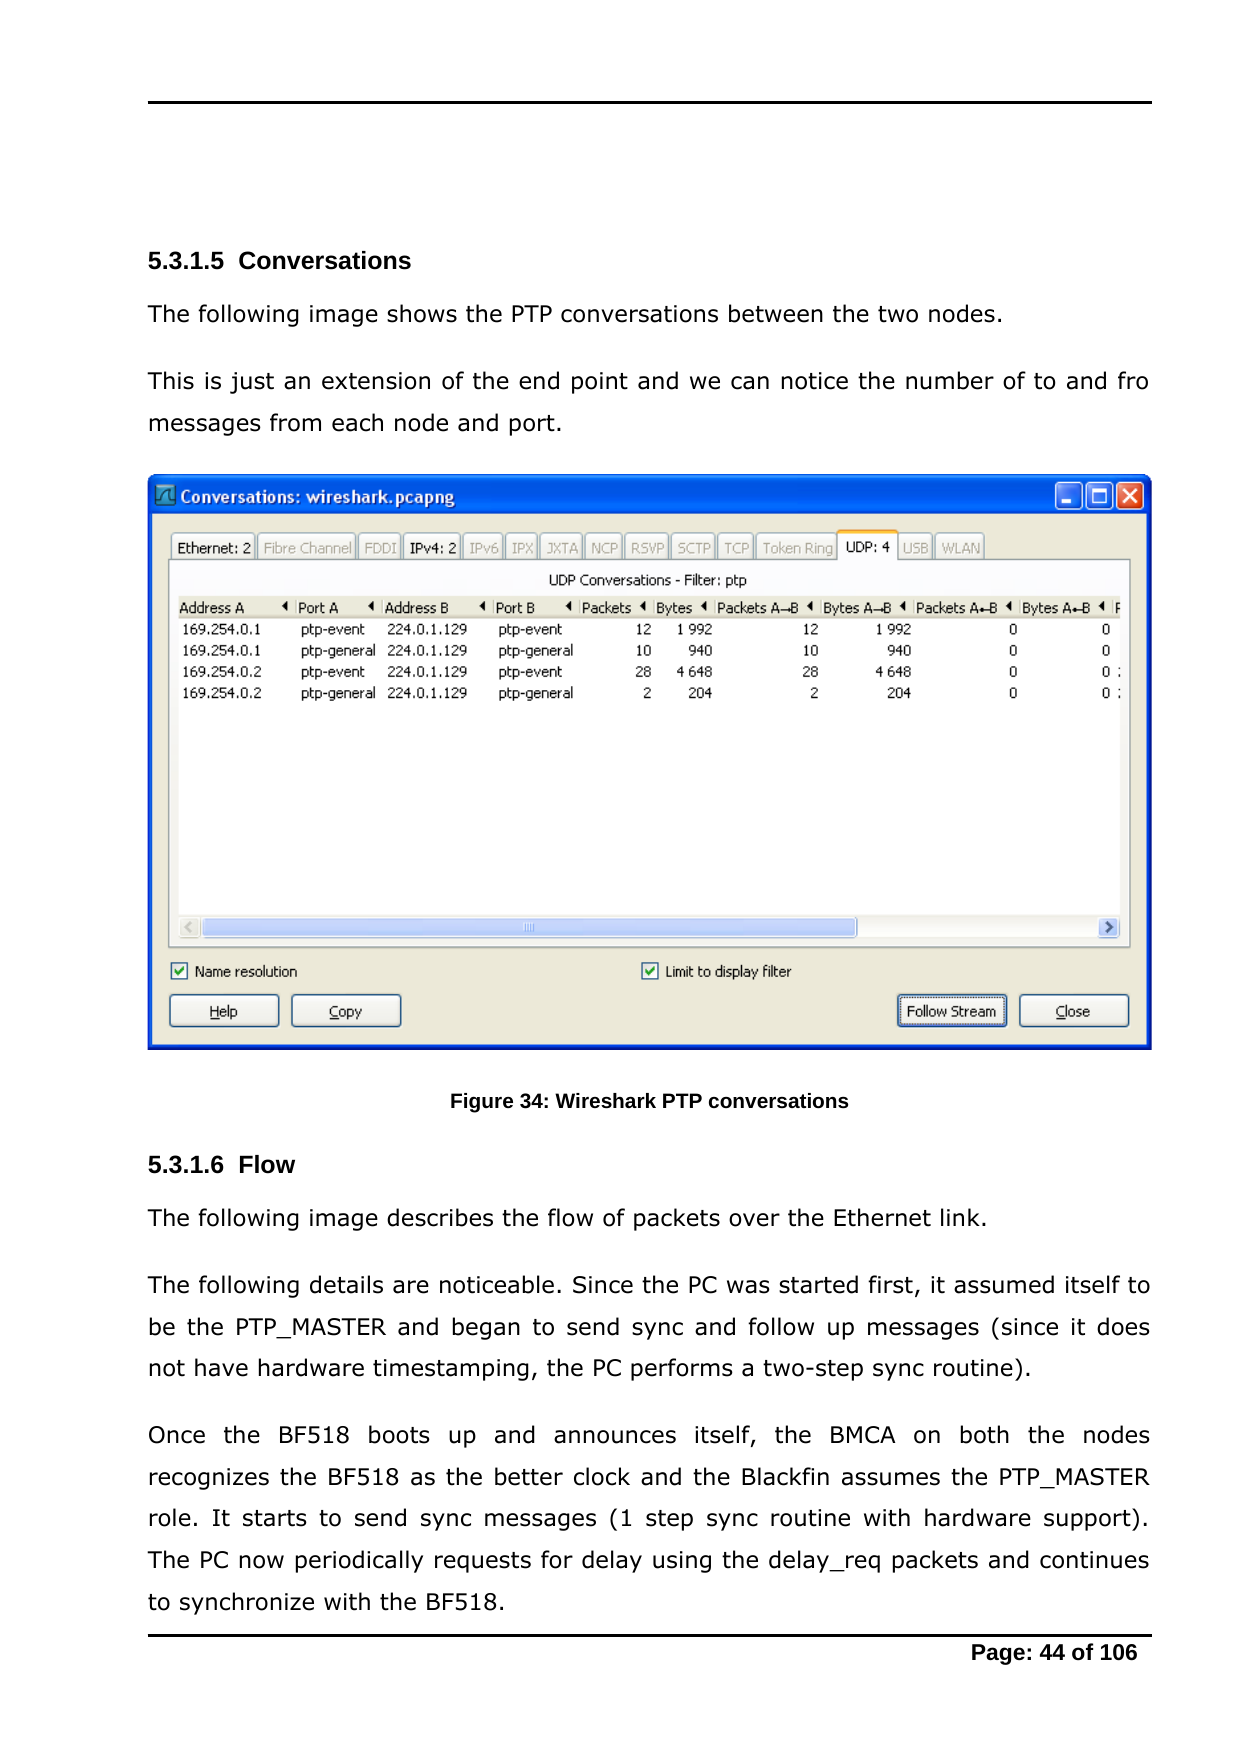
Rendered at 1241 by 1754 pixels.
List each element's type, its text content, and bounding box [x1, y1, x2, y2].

text Figure 34: Wireshark PTP conversations [148, 1088, 1152, 1112]
picture [147, 474, 1152, 1050]
text Once the BF518 boots up and announces itself, the BMCA on both the nodes recognizes the BF518 as the better clock and the Blackfin assumes the PTP_MASTER role. It starts to send sync messages (1 step sync routine with hardware support). The PC now periodically requests for delay using the delay_req packets and continues to synchronize with the BF518. [148, 1420, 1152, 1615]
subtitle Flow [148, 1150, 1152, 1179]
text The following image describes the flow of packets over the Ethernet link. [148, 1204, 1152, 1231]
text The following details are noticeable. Since the PC was started first, it assumed itself to be the PTP_MASTER and began to send sync and follow up messages (since it does not have hardware timestamping, the PC performs a two-step sync routine). [148, 1270, 1152, 1381]
text This is just an extension of the end point and we can notice the number of to and fro messages from each node and port. [148, 366, 1152, 436]
subtitle Conversations [148, 246, 1152, 275]
text The following image shows the PTP conversations between the two nodes. [148, 300, 1152, 328]
